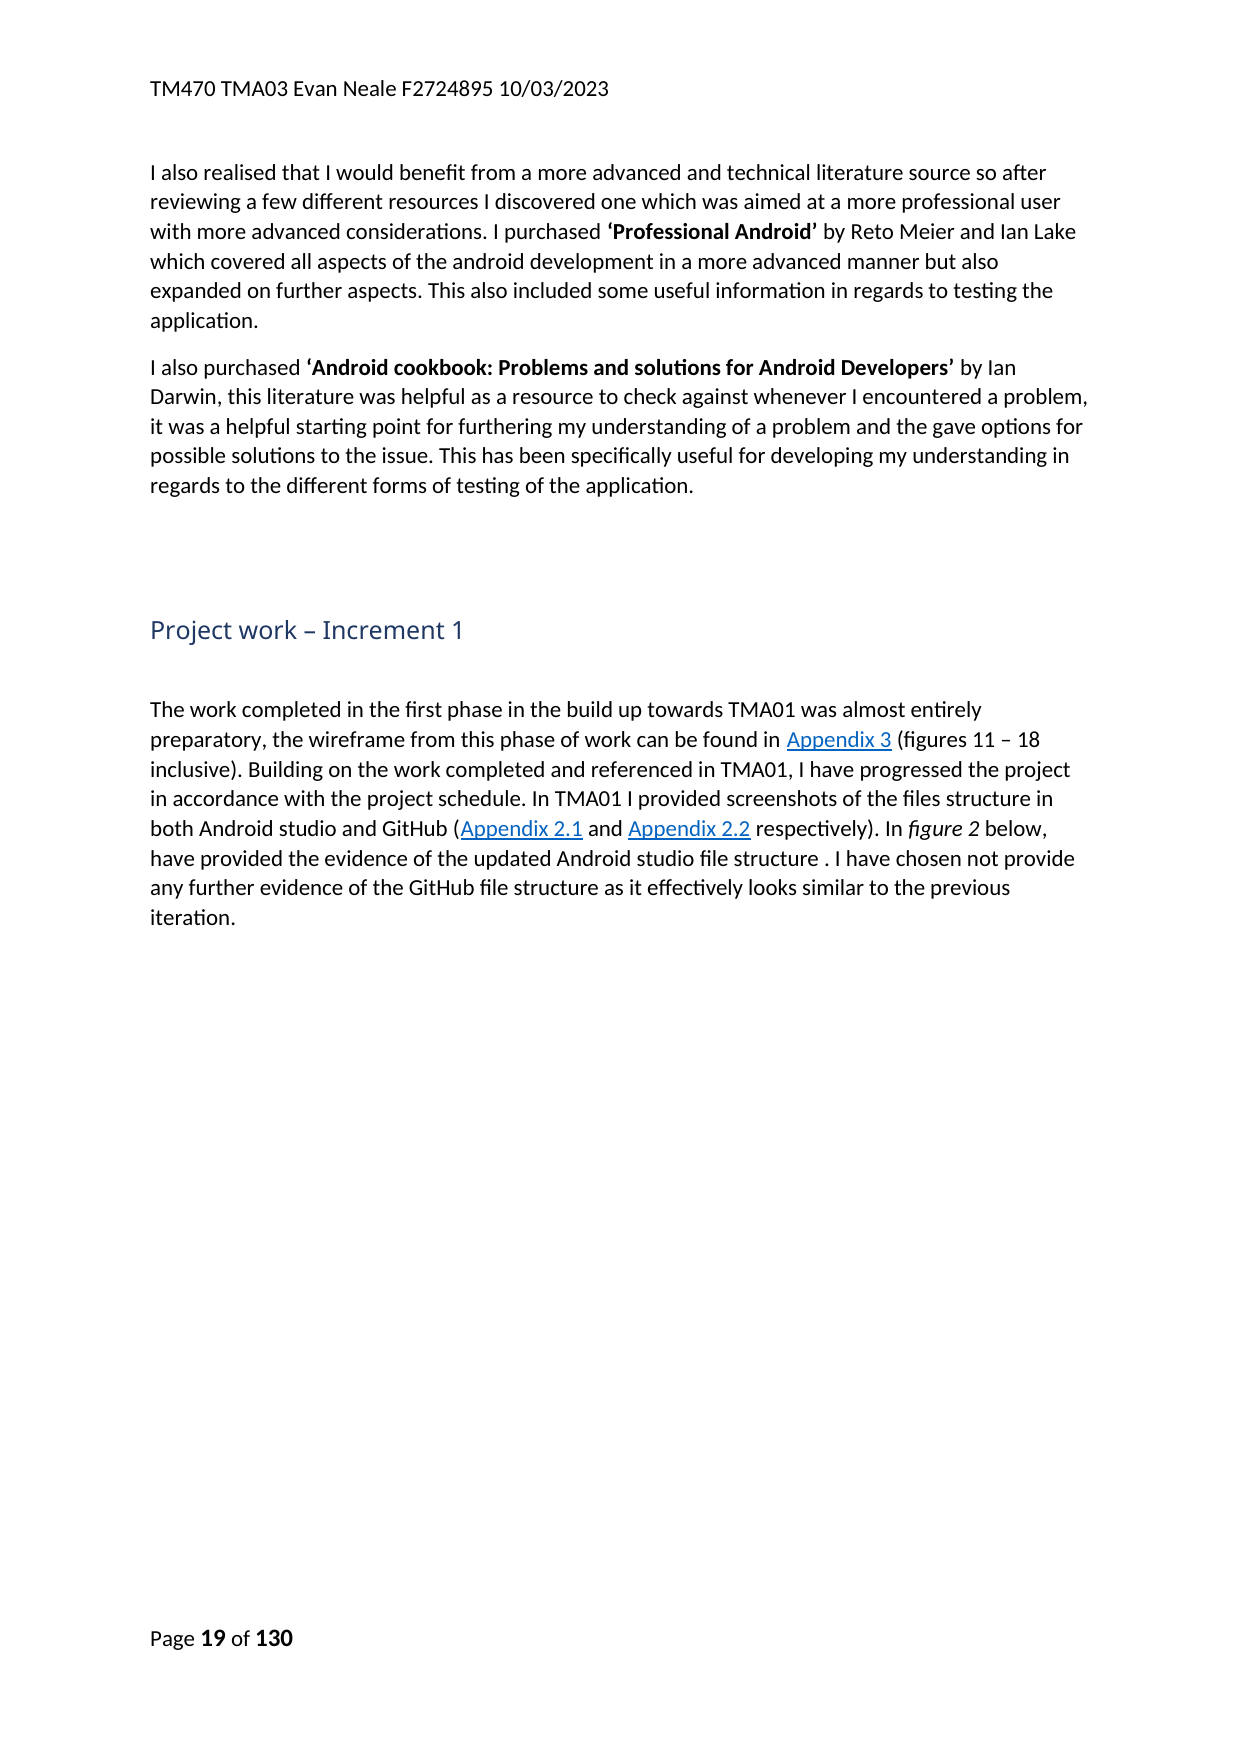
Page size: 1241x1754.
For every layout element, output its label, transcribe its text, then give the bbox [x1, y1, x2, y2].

text I also realised that I would benefit from a more advanced and technical literature source so after reviewing a few different resources I discovered one which was aimed at a more professional user with more advanced considerations. I purchased ‘Professional Android’ by Reto Meier and Ian Lake which covered all aspects of the android development in a more advanced manner but also expanded on further aspects. This also included some useful information in regards to testing the application. [150, 158, 1090, 334]
subtitle Project work – Increment 1 [150, 613, 1090, 647]
text I also purchased ‘Android cookbook: Problems and solutions for Android Developers’ by Ian Darwin, this literature was helpful as a resource to check against whenever I encountered a problem, it was a helpful starting point for furthering my understanding of a problem and the gave options for possible solutions to the issue. This has been specifically useful for developing my understanding in regards to the different forms of testing of the application. [150, 410, 1090, 499]
text The work completed in the first phase in the build up towards TMA01 was almost entirely preparatory, the wireframe from this phase of work can be found in Appendix 3 (figures 11 – 18 inclusive). Building on the work completed and referenced in TMA01, I have progressed the project in accordance with the project schedule. In TMA01 I provided screenshots of the files structure in both Android studio and GitHub (Appendix 2.1 and Appendix 2.2 respectively). In figure 2 below, have provided the evidence of the updated Android studio file structure . I have chosen not provide any further evidence of the GitHub file structure as it effectively looks similar to the previous iteration. [150, 695, 1090, 931]
